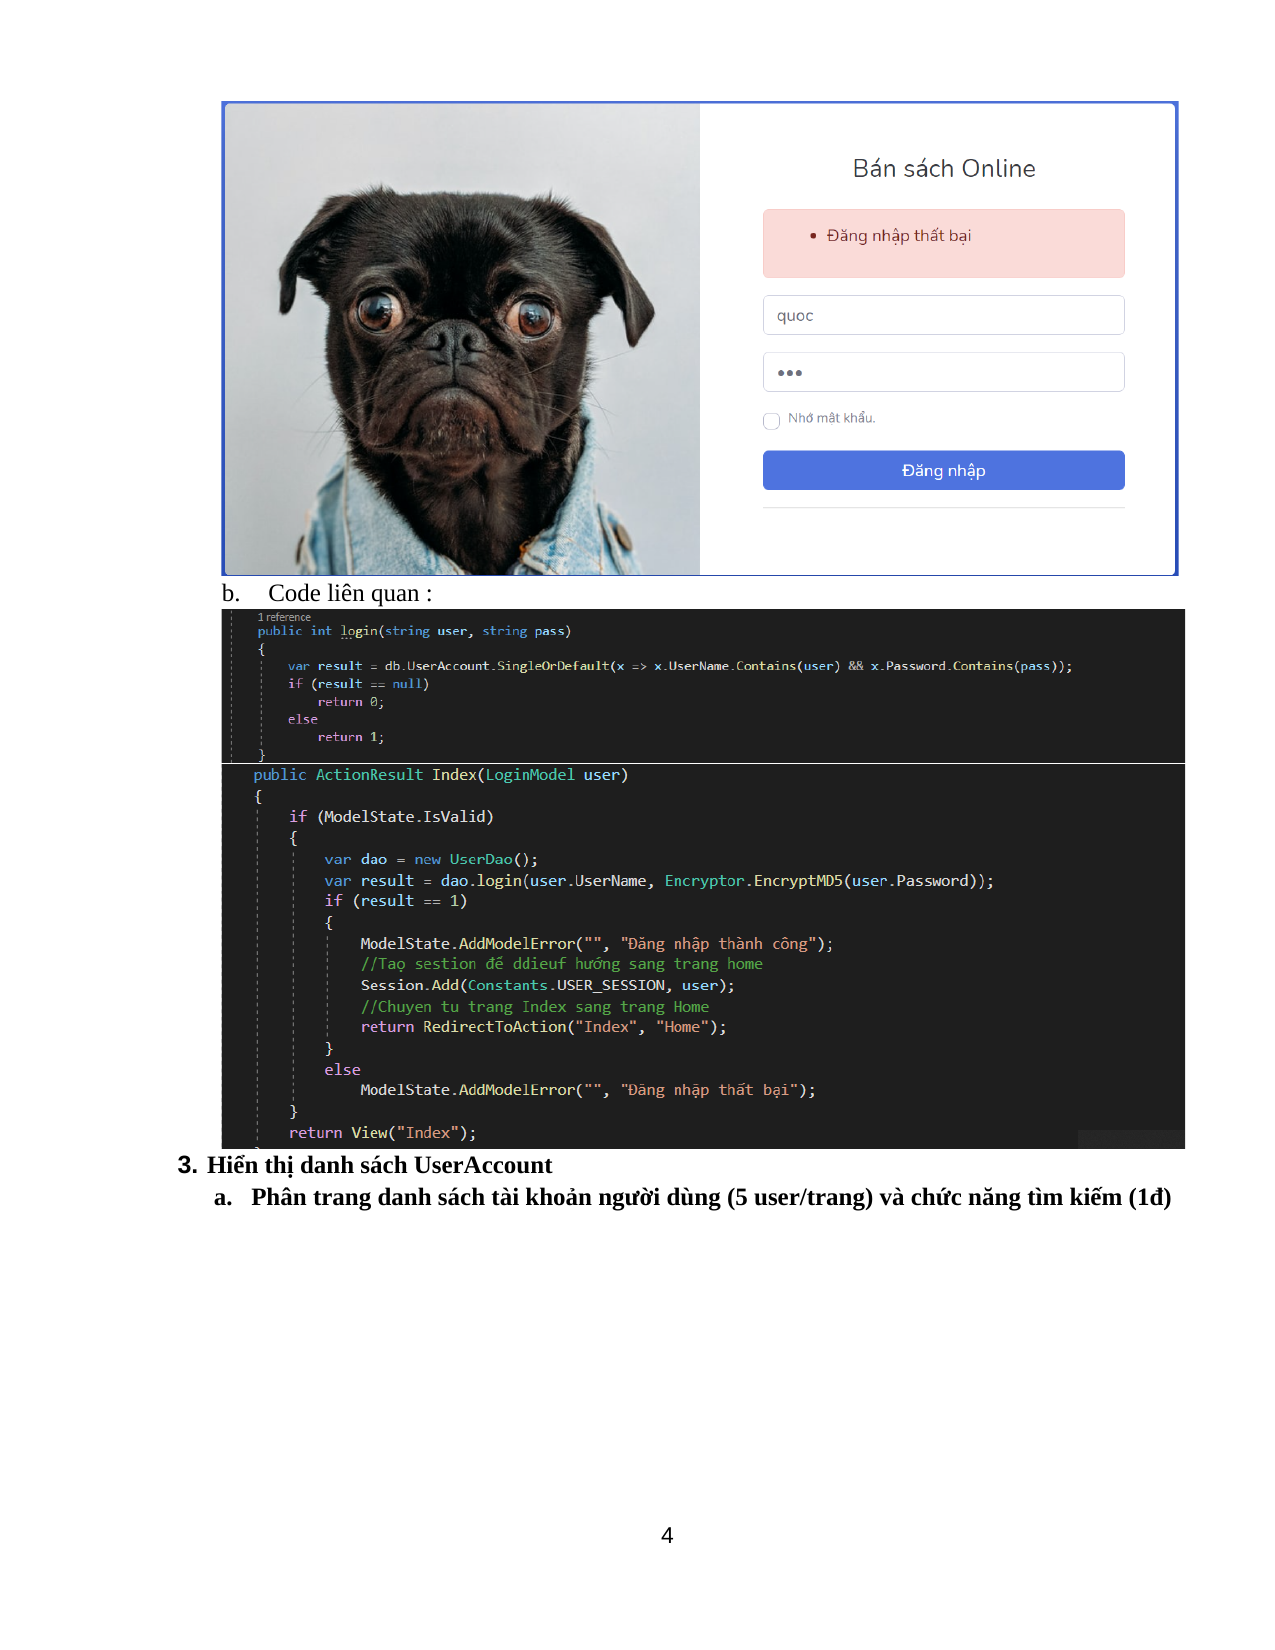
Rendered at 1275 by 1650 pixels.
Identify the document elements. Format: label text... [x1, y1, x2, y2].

picture [221, 101, 1179, 576]
list Phân trang danh sách tài khoản người dùng (5 user/trang) và chức năng tìm kiếm (1đ) [213, 1182, 1216, 1210]
picture [221, 764, 1185, 1149]
list Code liên quan : [222, 578, 1216, 607]
picture [221, 609, 1185, 763]
list Hiển thị danh sách UserAccount [177, 1151, 1216, 1179]
